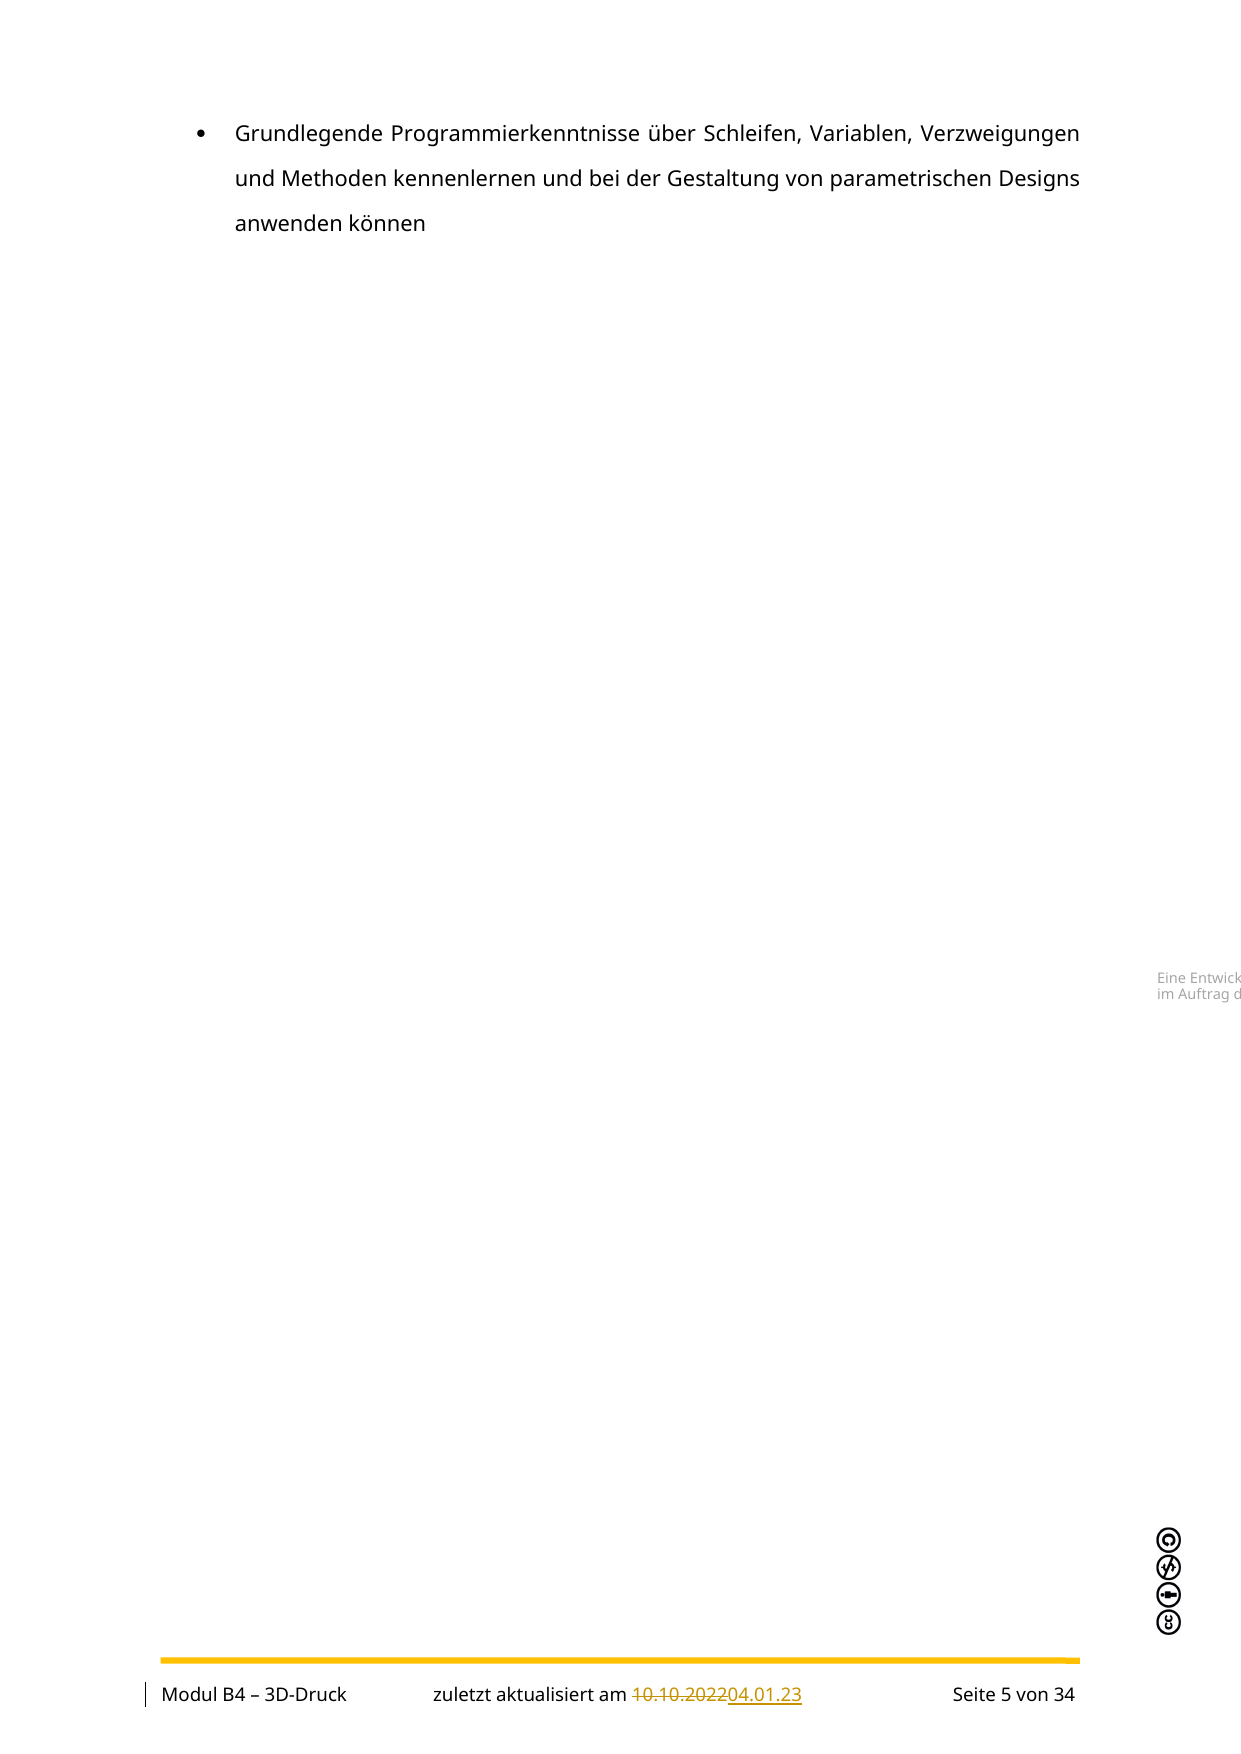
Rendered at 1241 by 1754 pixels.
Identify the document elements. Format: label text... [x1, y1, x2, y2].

list Grundlegende Programmierkenntnisse über Schleifen, Variablen, Verzweigungen und Methoden kennenlernen und bei der Gestaltung von parametrischen Designs anwenden können [197, 118, 1081, 237]
picture [1157, 1528, 1181, 1635]
